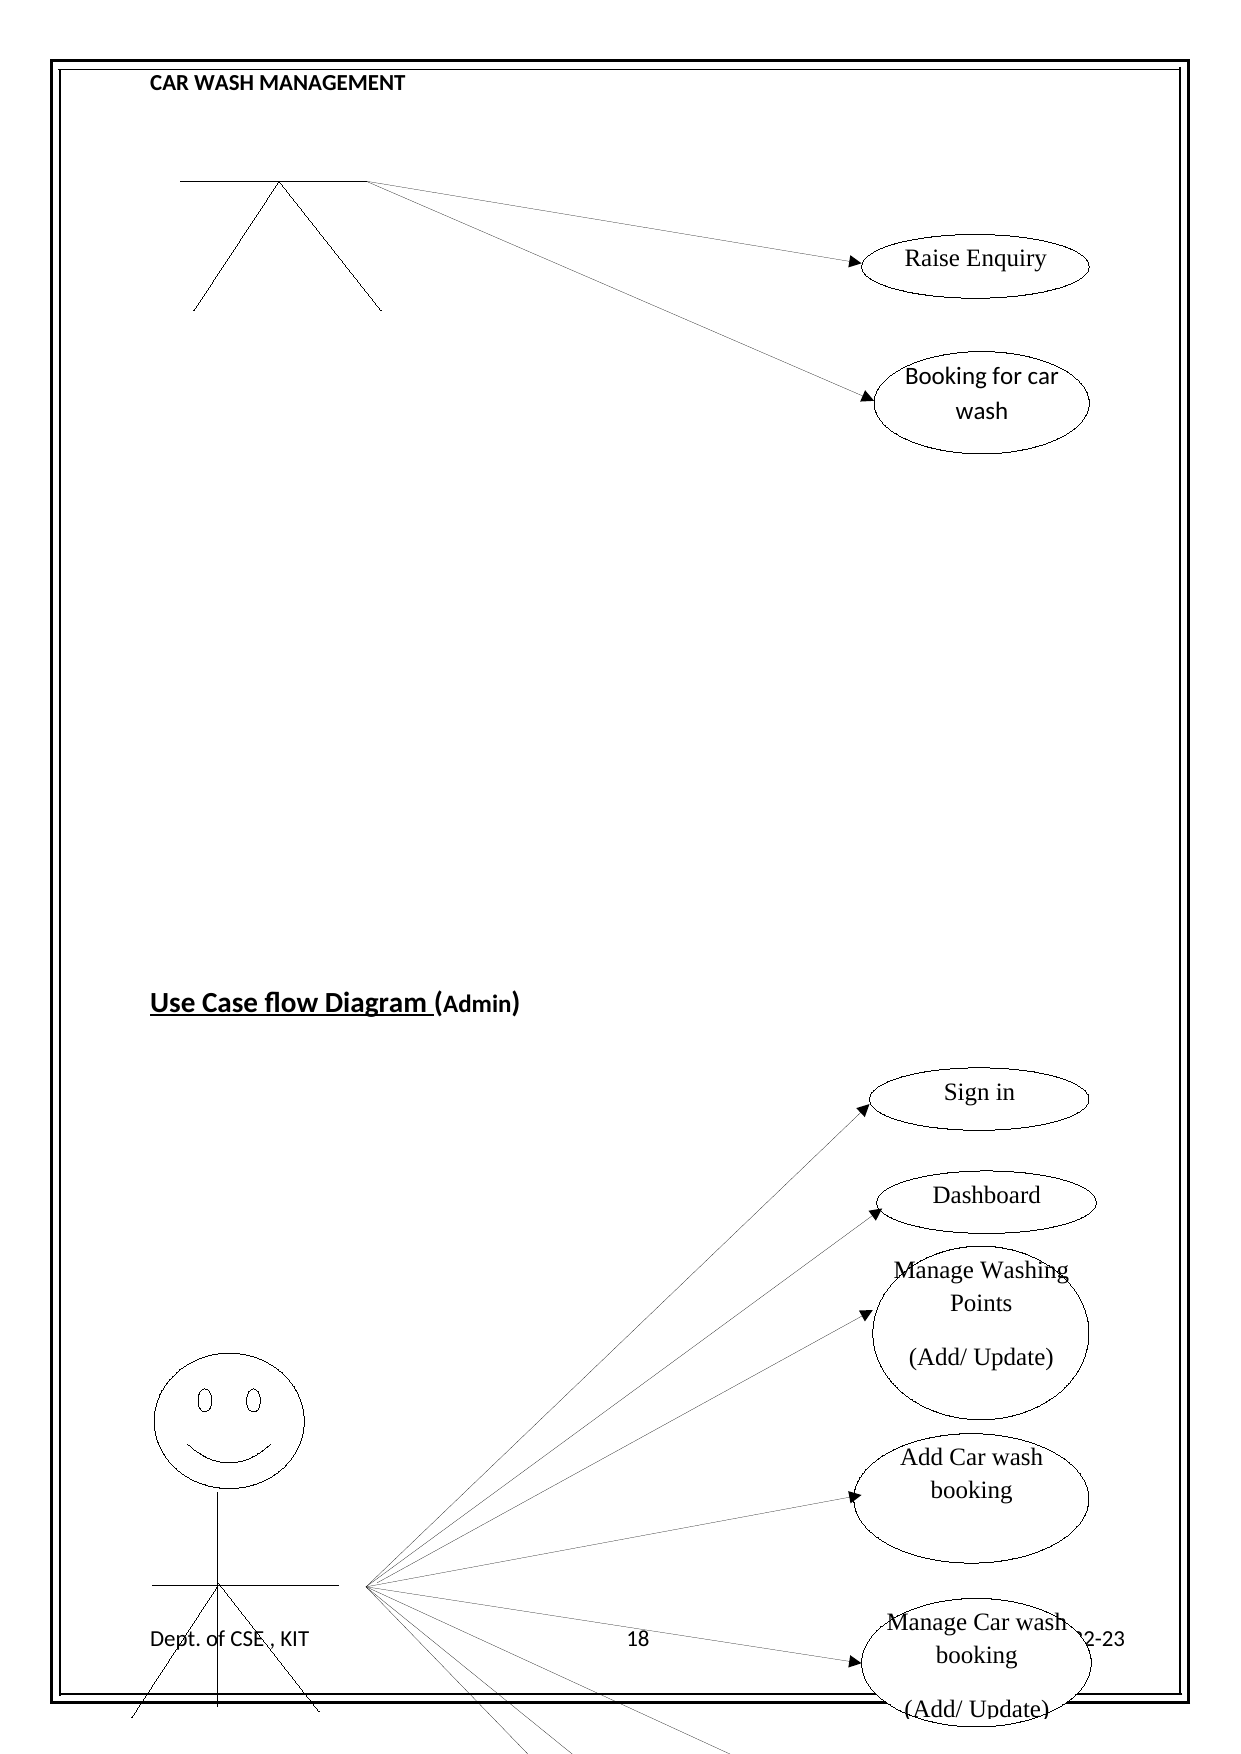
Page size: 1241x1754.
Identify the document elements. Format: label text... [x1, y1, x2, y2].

text Use Case flow Diagram (Admin) [150, 984, 1090, 1019]
